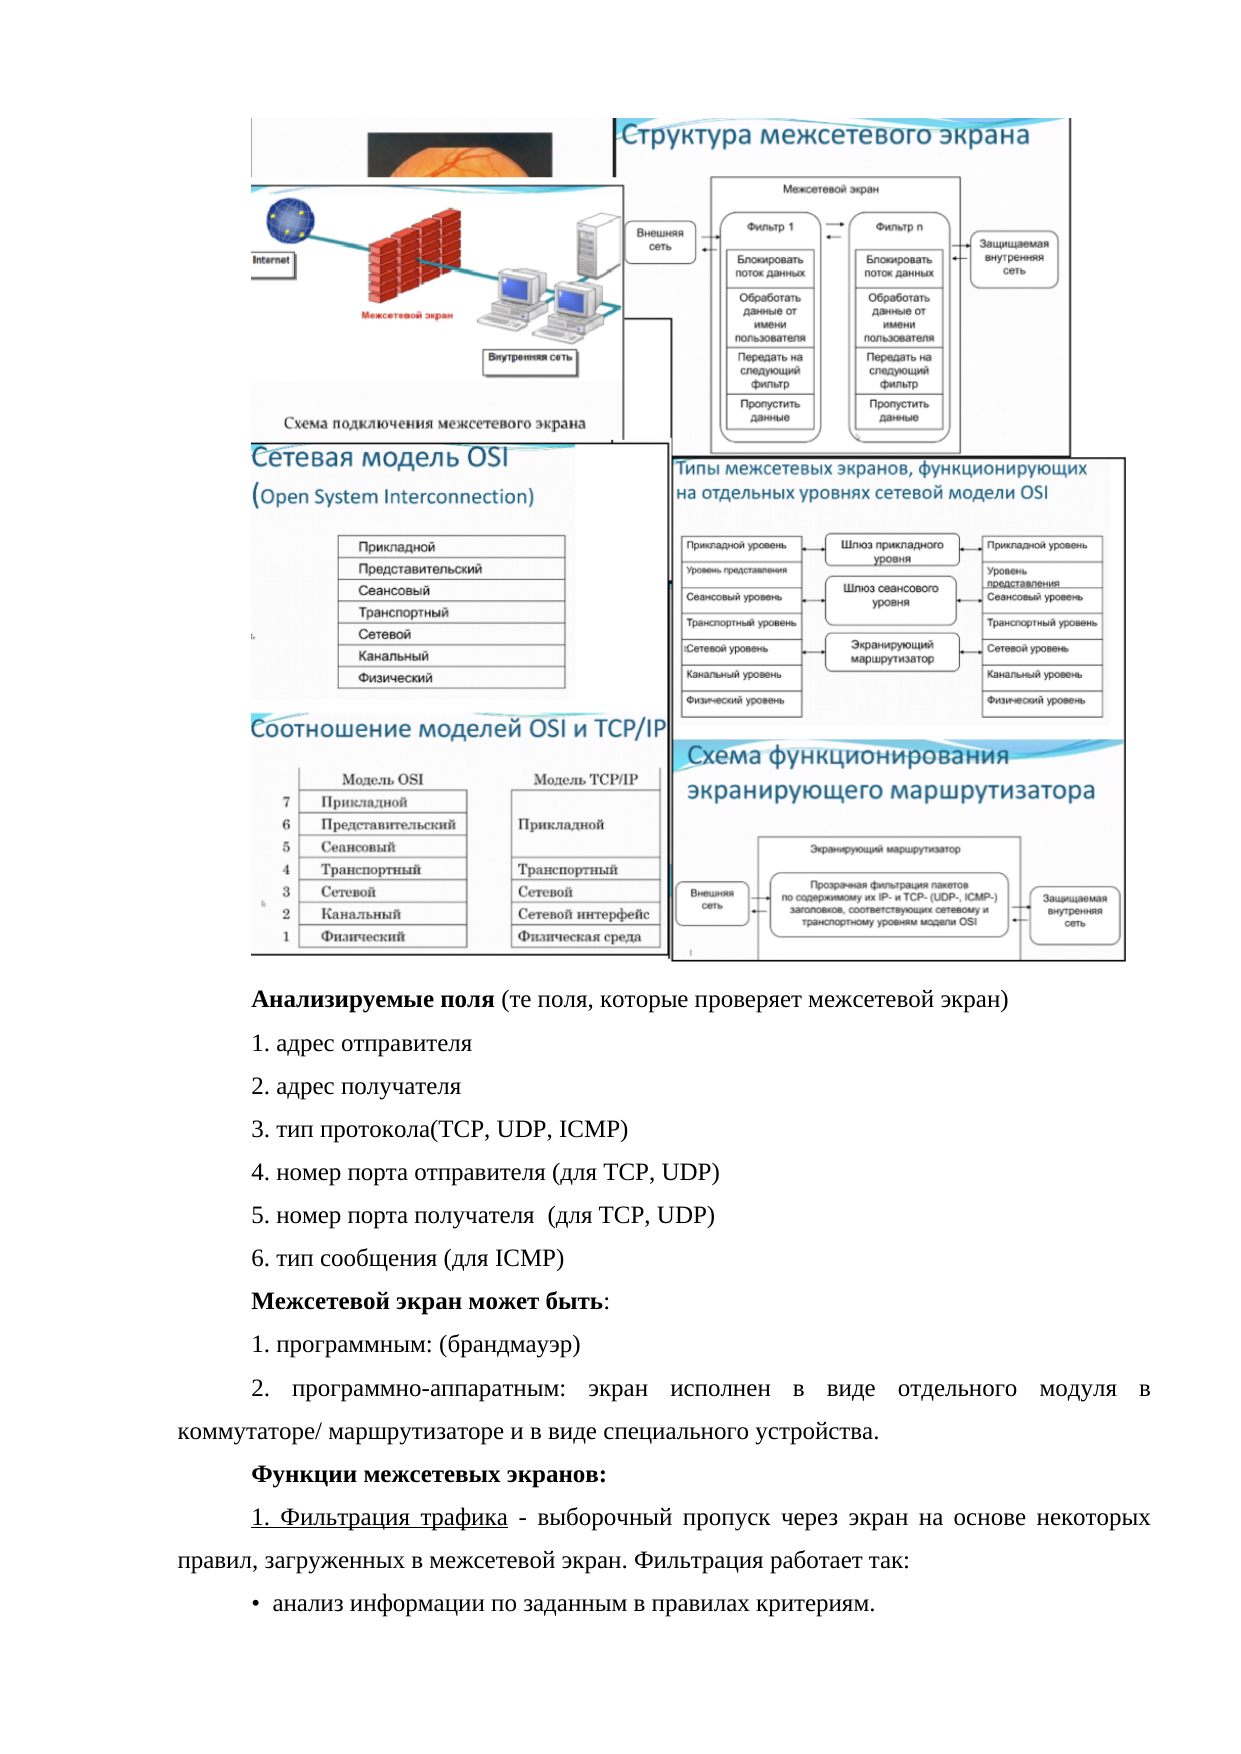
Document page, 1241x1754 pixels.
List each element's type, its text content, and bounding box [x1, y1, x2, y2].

text Анализируемые поля (те поля, которые проверяет межсетевой экран) [177, 984, 1152, 1013]
picture [251, 118, 1133, 965]
text 1. Фильтрация трафика - выборочный пропуск через экран на основе некоторых правил, загруженных в межсетевой экран. Фильтрация работает так: [177, 1502, 1152, 1574]
text 1. программным: (брандмауэр) [177, 1329, 1152, 1358]
text 4. номер порта отправителя (для TCP, UDP) [177, 1157, 1152, 1186]
text Межсетевой экран может быть: [177, 1286, 1152, 1315]
text 6. тип сообщения (для ICMP) [177, 1243, 1152, 1272]
text 2. программно-аппаратным: экран исполнен в виде отдельного модуля в коммутаторе/ маршрутизаторе и в виде специального устройства. [177, 1373, 1152, 1444]
text 3. тип протокола(TCP, UDP, ICMP) [177, 1114, 1152, 1143]
text 2. адрес получателя [177, 1071, 1152, 1099]
text • анализ информации по заданным в правилах критериям. [177, 1588, 1152, 1617]
text 1. адрес отправителя [177, 1028, 1152, 1056]
text 5. номер порта получателя (для TCP, UDP) [177, 1200, 1152, 1229]
text Функции межсетевых экранов: [177, 1459, 1152, 1488]
